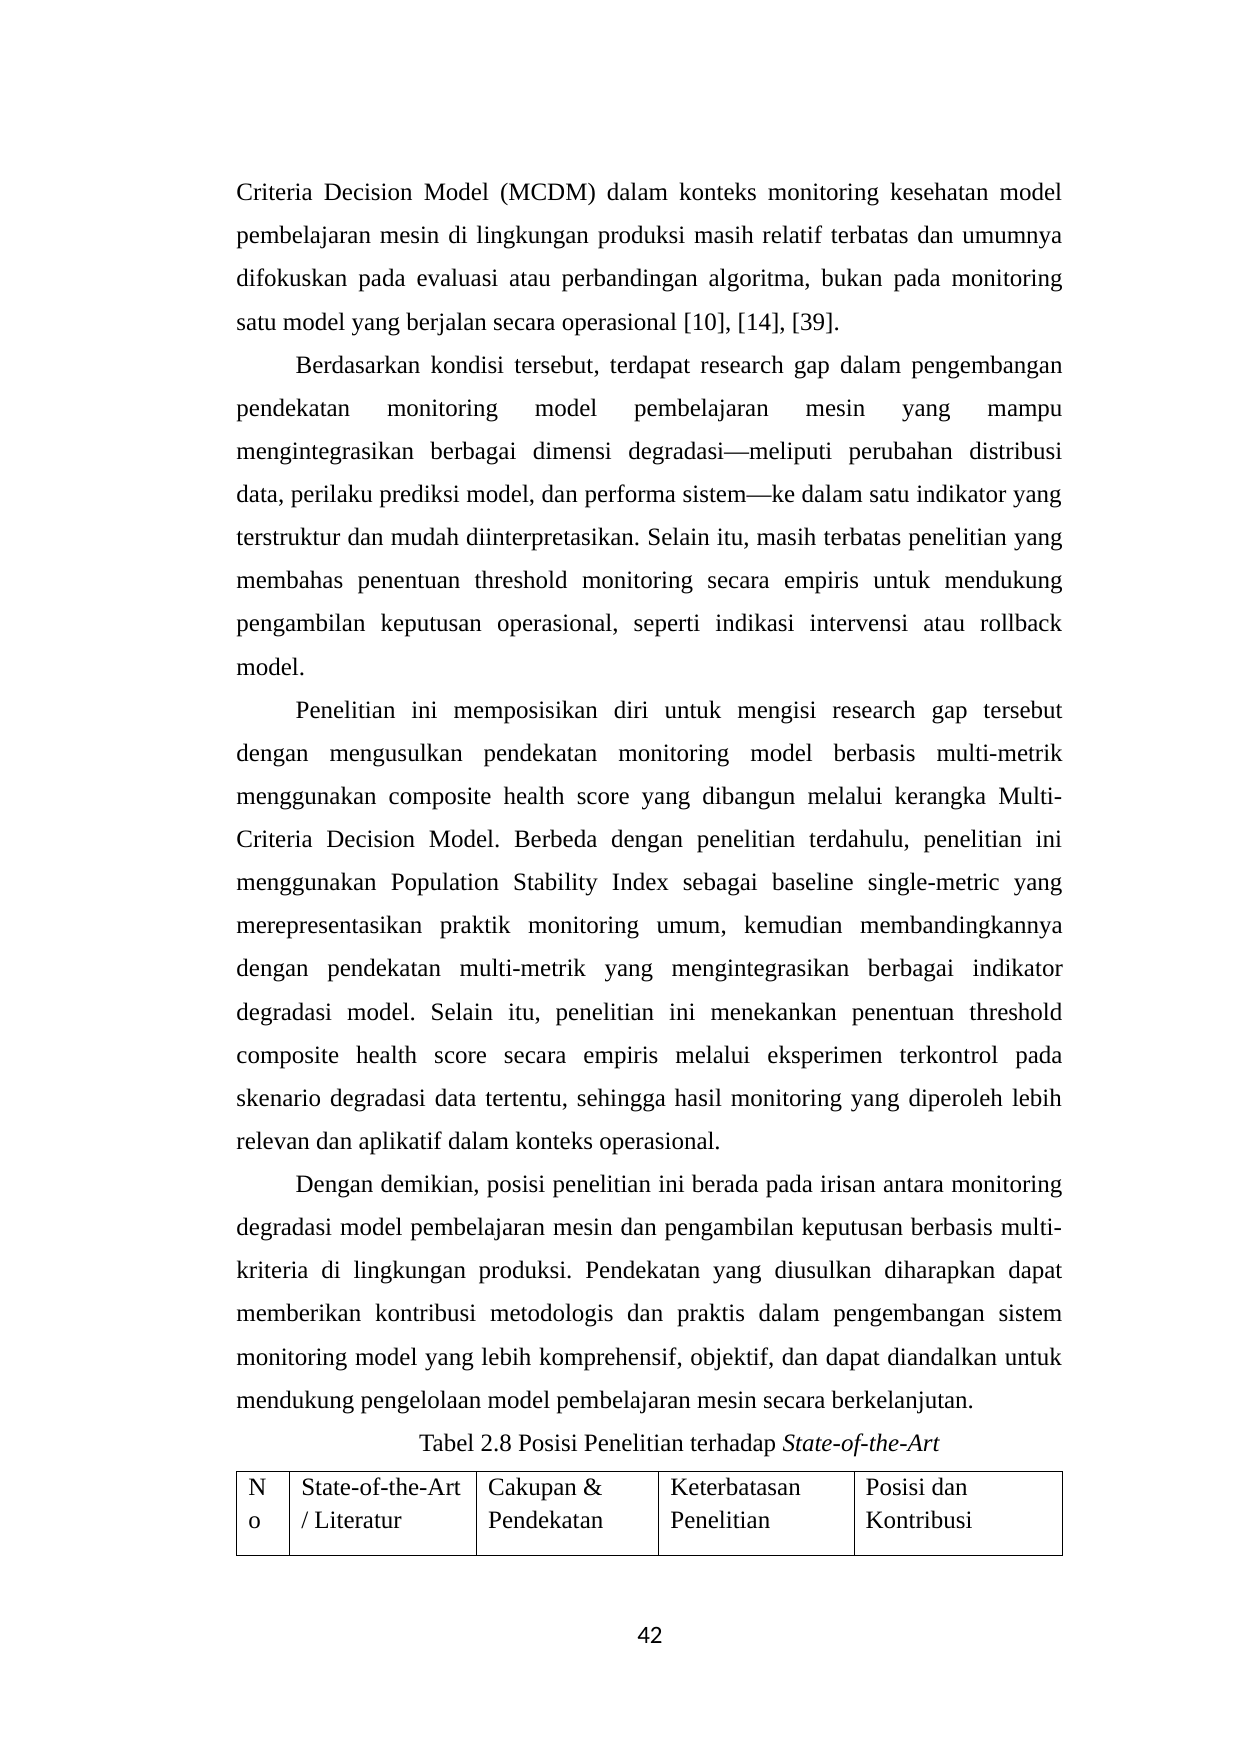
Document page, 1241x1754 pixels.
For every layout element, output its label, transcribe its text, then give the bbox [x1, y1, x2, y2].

text Tabel 2.8 Posisi Penelitian terhadap State-of-the-Art [236, 1428, 1063, 1457]
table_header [290, 1472, 476, 1555]
text Berdasarkan kondisi tersebut, terdapat research gap dalam pengembangan pendekatan monitoring model pembelajaran mesin yang mampu mengintegrasikan berbagai dimensi degradasi—meliputi perubahan distribusi data, perilaku prediksi model, dan performa sistem—ke dalam satu indikator yang terstruktur dan mudah diinterpretasikan. Selain itu, masih terbatas penelitian yang membahas penentuan threshold monitoring secara empiris untuk mendukung pengambilan keputusan operasional, seperti indikasi intervensi atau rollback model. [236, 350, 1063, 680]
text Dengan demikian, posisi penelitian ini berada pada irisan antara monitoring degradasi model pembelajaran mesin dan pengambilan keputusan berbasis multi-kriteria di lingkungan produksi. Pendekatan yang diusulkan diharapkan dapat memberikan kontribusi metodologis dan praktis dalam pengembangan sistem monitoring model yang lebih komprehensif, objektif, dan dapat diandalkan untuk mendukung pengelolaan model pembelajaran mesin secara berkelanjutan. [236, 1169, 1063, 1413]
text Penelitian ini memposisikan diri untuk mengisi research gap tersebut dengan mengusulkan pendekatan monitoring model berbasis multi-metrik menggunakan composite health score yang dibangun melalui kerangka Multi-Criteria Decision Model. Berbeda dengan penelitian terdahulu, penelitian ini menggunakan Population Stability Index sebagai baseline single-metric yang merepresentasikan praktik monitoring umum, kemudian membandingkannya dengan pendekatan multi-metrik yang mengintegrasikan berbagai indikator degradasi model. Selain itu, penelitian ini menekankan penentuan threshold composite health score secara empiris melalui eksperimen terkontrol pada skenario degradasi data tertentu, sehingga hasil monitoring yang diperoleh lebih relevan dan aplikatif dalam konteks operasional. [236, 695, 1063, 1155]
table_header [477, 1472, 658, 1555]
table_header No [237, 1472, 289, 1555]
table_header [855, 1472, 1062, 1555]
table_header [659, 1472, 854, 1555]
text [236, 177, 1063, 335]
